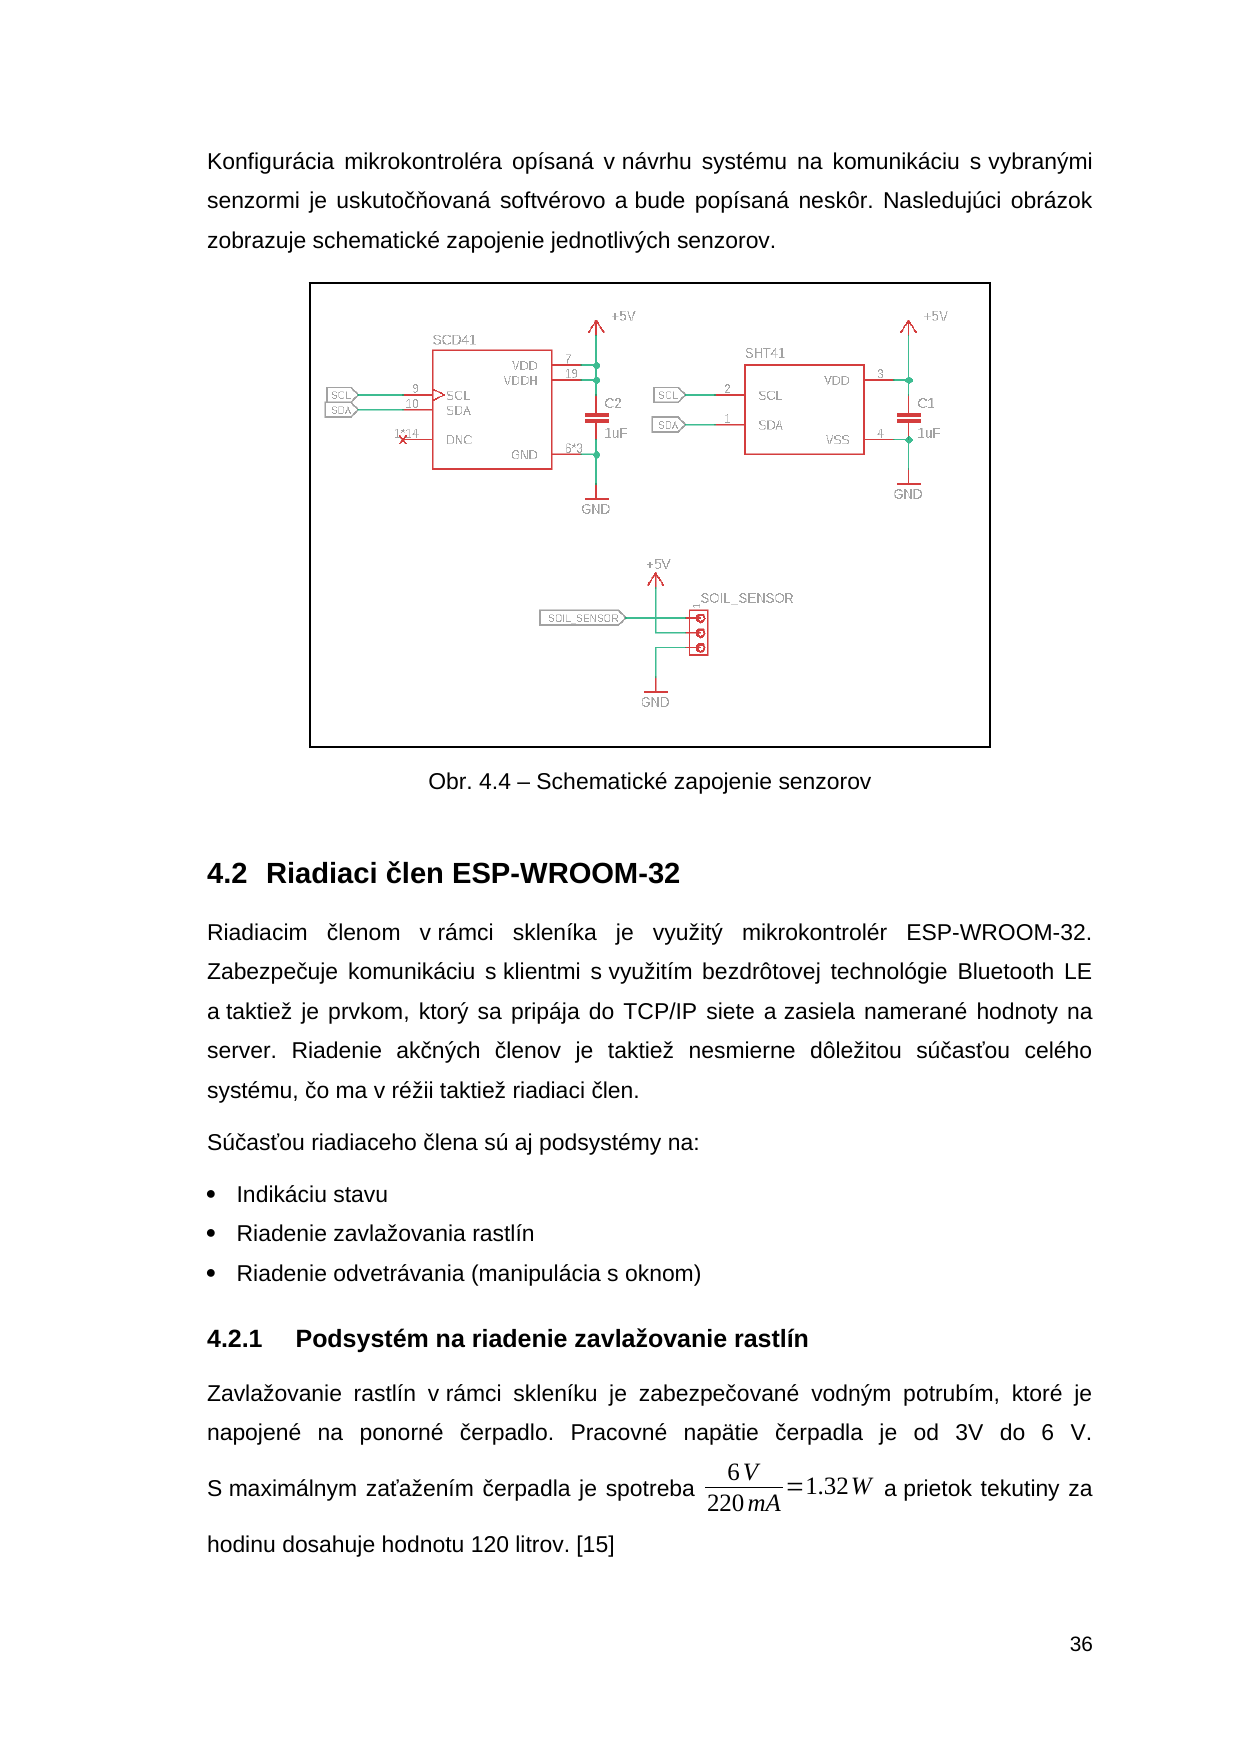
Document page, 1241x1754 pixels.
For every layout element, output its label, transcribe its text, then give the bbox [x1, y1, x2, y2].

list Indikáciu stavu [207, 1181, 1092, 1207]
text Zavlažovanie rastlín v rámci skleníku je zabezpečované vodným potrubím, ktoré je napojené na ponorné čerpadlo. Pracovné napätie čerpadla je od 3V do 6 V. S maximálnym zaťažením čerpadla je spotreba a prietok tekutiny za hodinu dosahuje hodnotu 120 litrov. [207, 1379, 1092, 1557]
text Konfigurácia mikrokontroléra opísaná v návrhu systému na komunikáciu s vybranými senzormi je uskutočňovaná softvérovo a bude popísaná neskôr. Nasledujúci obrázok zobrazuje schematické zapojenie jednotlivých senzorov. [207, 148, 1092, 253]
list Riadenie odvetrávania (manipulácia s oknom) [207, 1259, 1092, 1286]
text Súčasťou riadiaceho člena sú aj podsystémy na: [207, 1128, 1092, 1155]
list Riadenie zavlažovania rastlín [207, 1220, 1092, 1246]
text Riadiacim členom v rámci skleníka je využitý mikrokontrolér ESP-WROOM-32. Zabezpečuje komunikáciu s klientmi s využitím bezdrôtovej technológie Bluetooth LE a taktiež je prvkom, ktorý sa pripája do TCP/IP siete a zasiela namerané hodnoty na server. Riadenie akčných členov je taktiež nesmierne dôležitou súčasťou celého systému, čo ma v réžii taktiež riadiaci člen. [207, 919, 1092, 1103]
picture [311, 284, 989, 746]
subtitle Podsystém na riadenie zavlažovanie rastlín [207, 1324, 1092, 1353]
